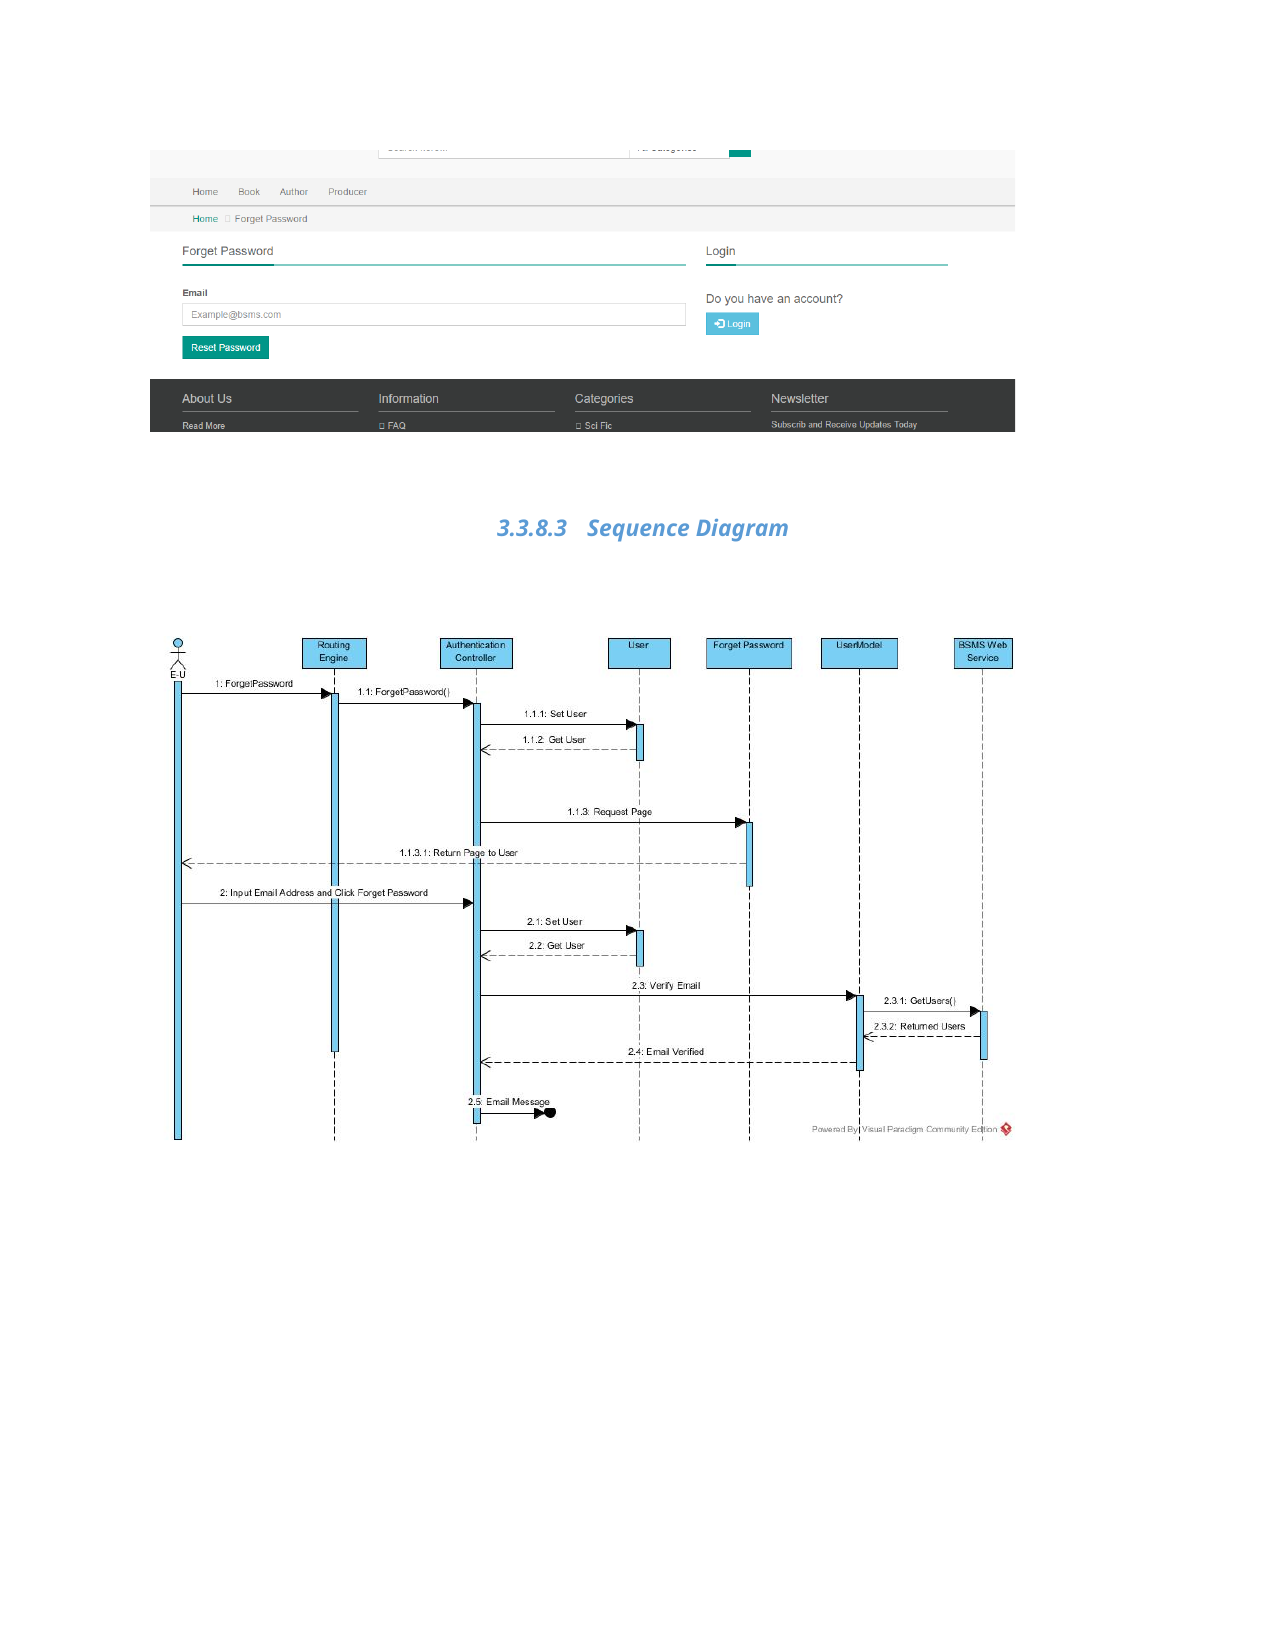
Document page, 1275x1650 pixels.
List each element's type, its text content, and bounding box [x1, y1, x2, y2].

subtitle Sequence Diagram [497, 512, 1125, 543]
picture [150, 636, 1016, 1143]
picture [150, 150, 1016, 432]
